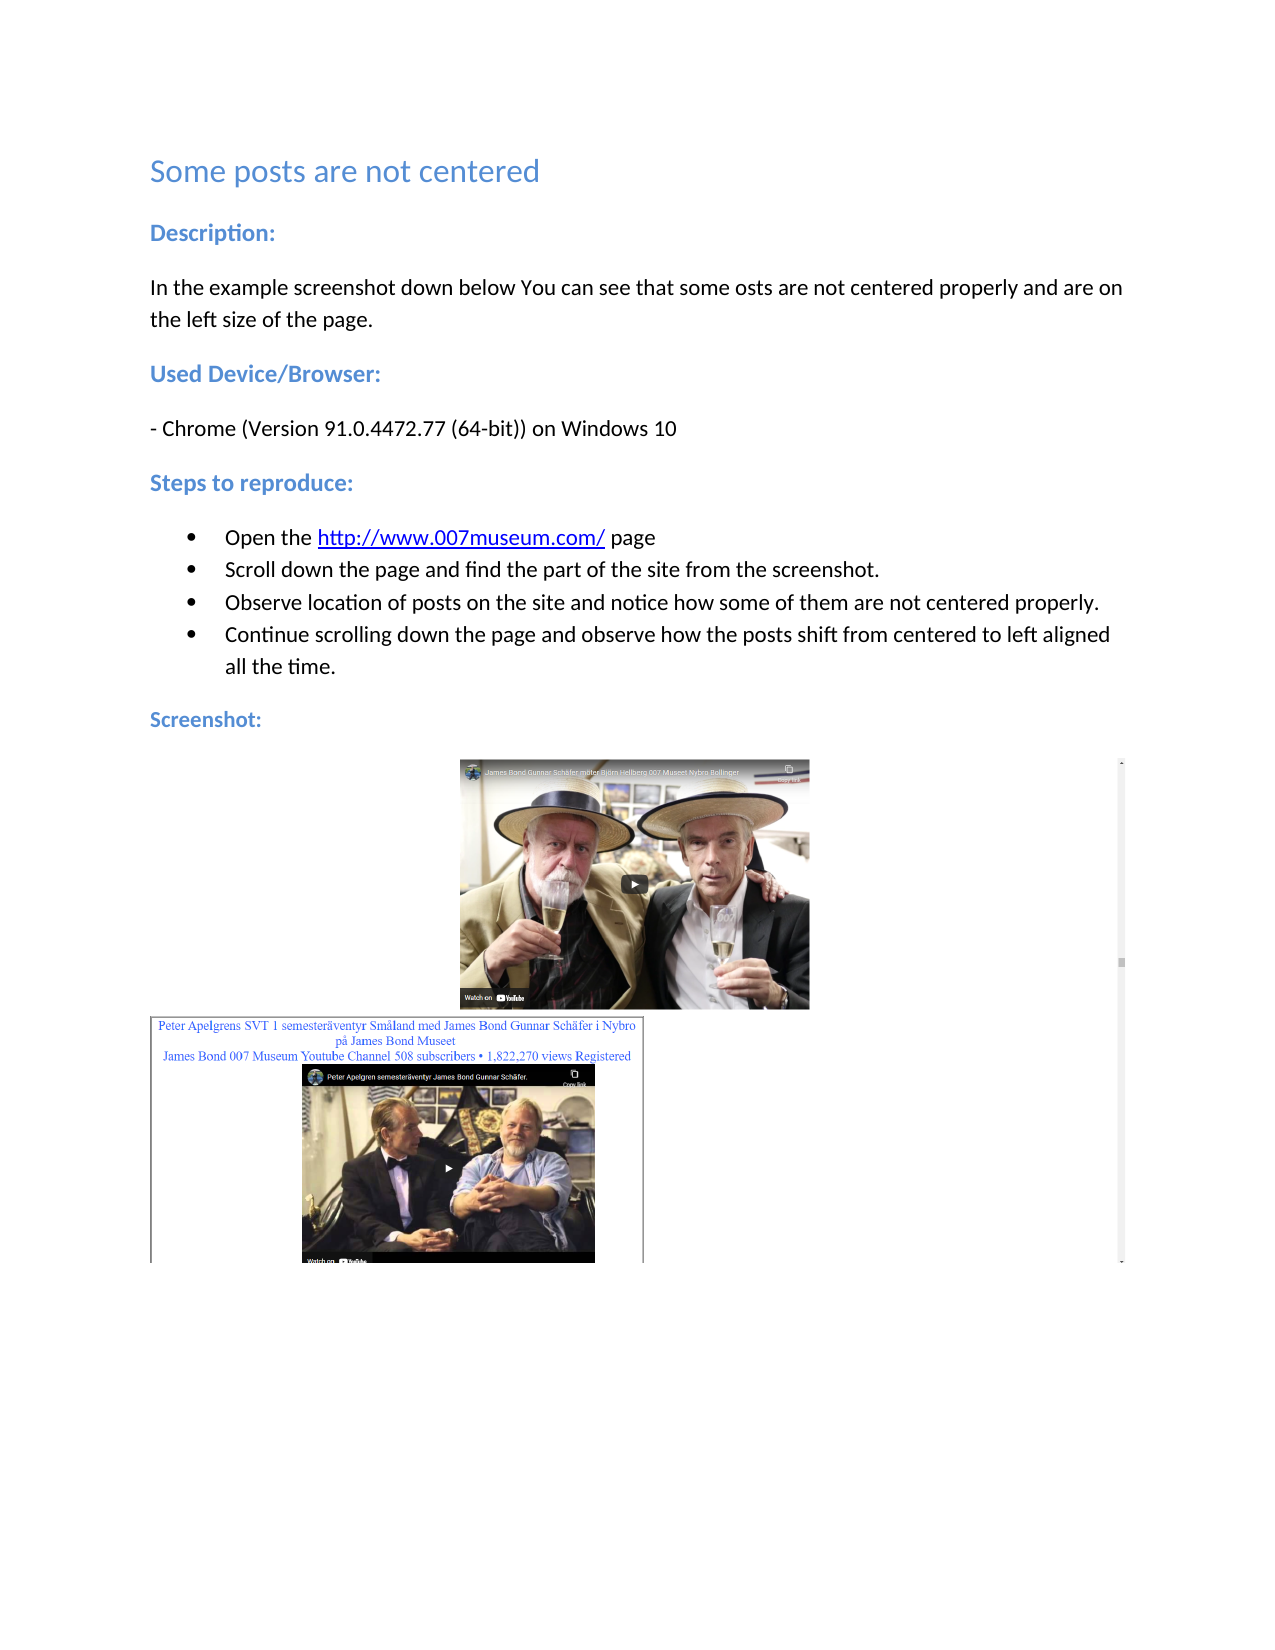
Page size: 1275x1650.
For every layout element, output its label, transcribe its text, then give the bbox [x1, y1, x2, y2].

list Scroll down the page and find the part of the site from the screenshot. [187, 556, 1125, 583]
text Steps to reproduce: [150, 467, 1125, 498]
text Screenshot: [150, 705, 1125, 733]
text Used Device/Browser: [150, 359, 1125, 389]
text Some posts are not centered [150, 150, 1125, 191]
list Continue scrolling down the page and observe how the posts shift from centered to left aligned all the time. [187, 620, 1125, 680]
text - Chrome (Version 91.0.4472.77 (64-bit)) on Windows 10 [150, 414, 1125, 442]
list Observe location of posts on the site and notice how some of them are not centered properly. [187, 588, 1125, 616]
list Open the http://www.007museum.com/ page [187, 523, 1125, 551]
text Description: [150, 218, 1125, 248]
picture [150, 758, 1125, 1263]
text In the example screenshot down below You can see that some osts are not centered properly and are on the left size of the page. [150, 273, 1125, 334]
